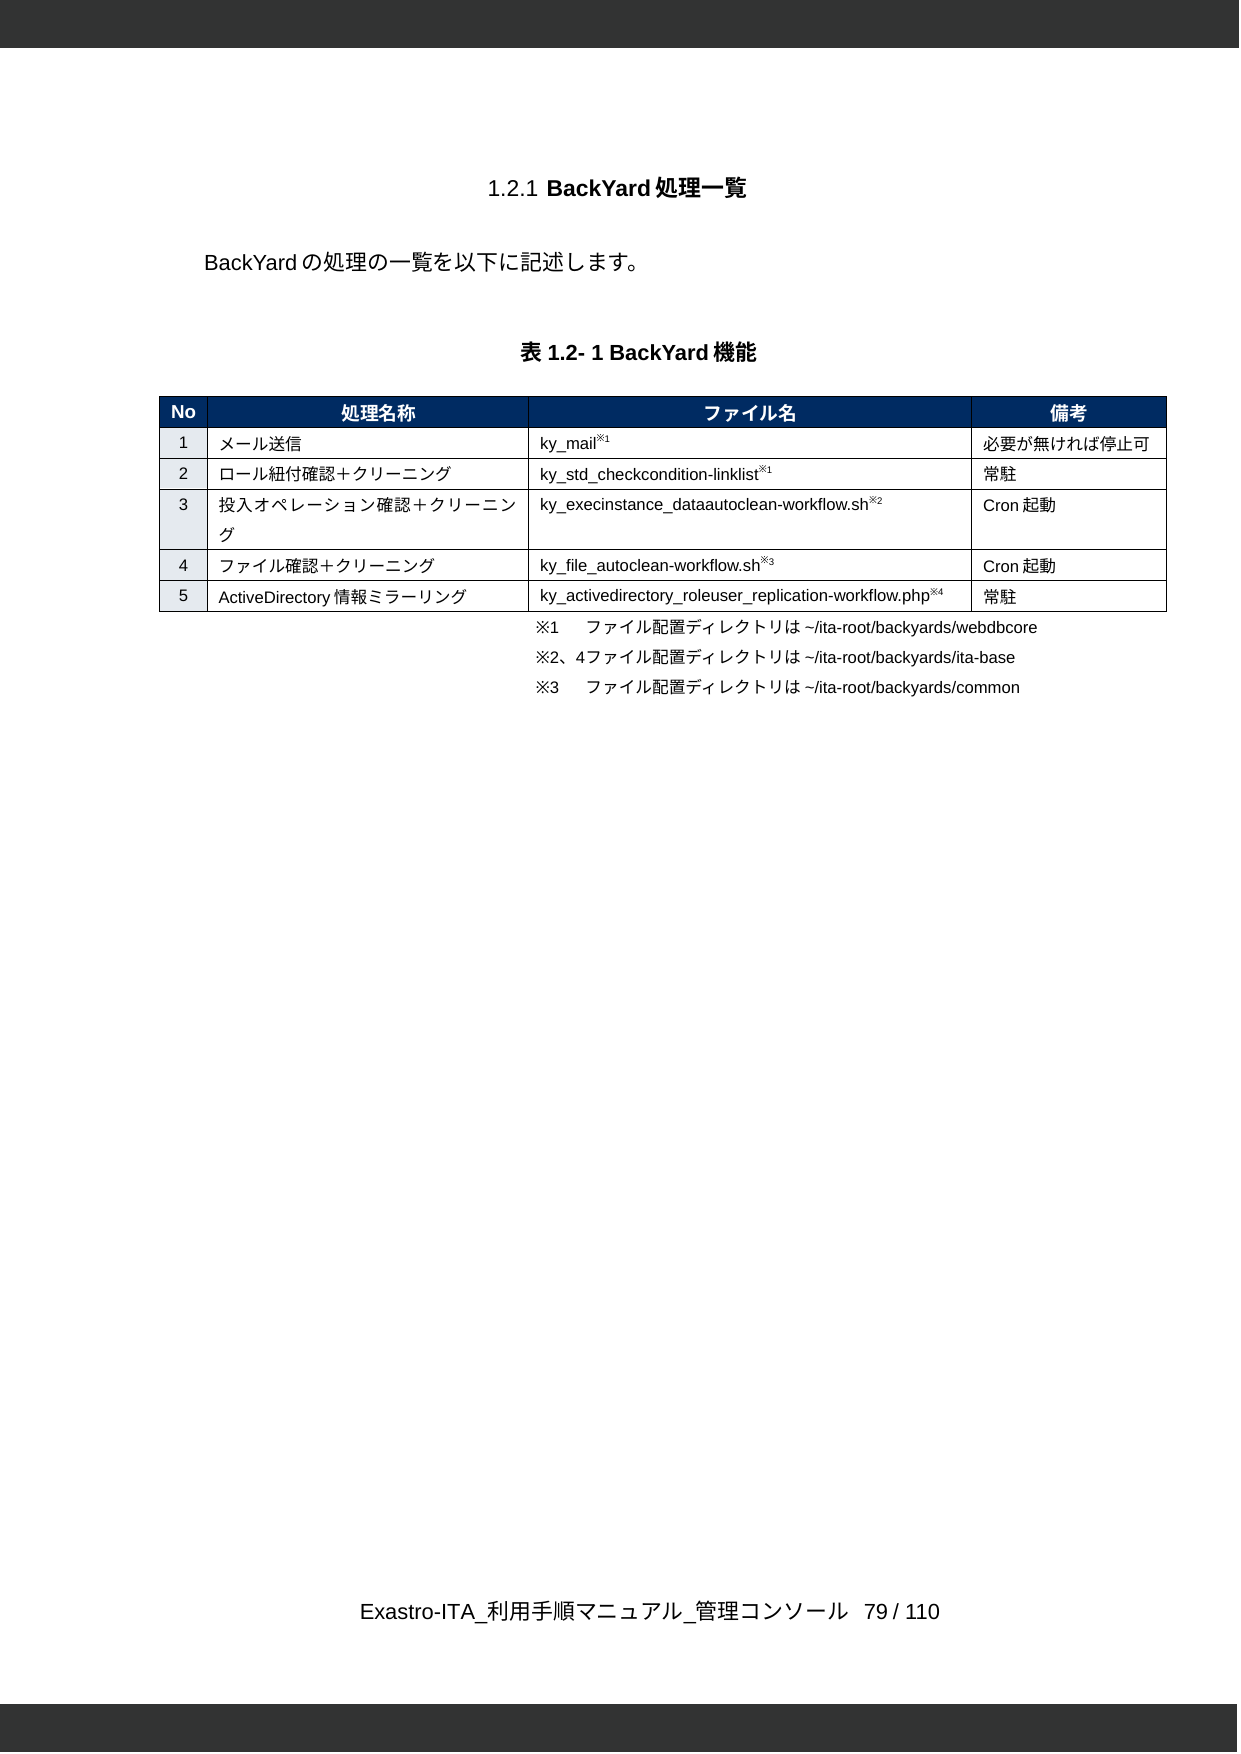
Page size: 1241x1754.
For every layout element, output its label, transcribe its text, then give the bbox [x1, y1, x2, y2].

table_cell ky_file_autoclean-workflow.sh※3 [529, 550, 971, 580]
table_cell ky_mail※1 [529, 428, 971, 458]
table_cell ActiveDirectory情報ミラーリング [208, 581, 528, 611]
picture [0, 1704, 1237, 1752]
text BackYardの処理の一覧を以下に記述します。 [204, 231, 1152, 291]
table_cell 5 [160, 581, 207, 611]
table_header ファイル名 [529, 397, 971, 427]
table_cell 投入オペレーション確認＋クリーニング [208, 490, 528, 549]
table_cell ky_std_checkcondition-linklist※1 [529, 459, 971, 488]
table_header 処理名称 [208, 397, 528, 427]
text ※2、4 ファイル配置ディレクトリは ~/ita-root/backyards/ita-base [532, 642, 1152, 671]
text ※1 ファイル配置ディレクトリは ~/ita-root/backyards/webdbcore [532, 612, 1152, 642]
table_cell Cron起動 [972, 550, 1166, 580]
subtitle BackYard処理一覧 [487, 157, 1152, 216]
table_cell 1 [160, 428, 207, 458]
text 表 1.2- 1 BackYard機能 [148, 321, 1130, 380]
table_cell ky_activedirectory_roleuser_replication-workflow.php※4 [529, 581, 971, 611]
picture [0, 0, 1239, 48]
table_cell ファイル確認＋クリーニング [208, 550, 528, 580]
table_cell 4 [160, 550, 207, 580]
table_cell ky_execinstance_dataautoclean-workflow.sh※2 [529, 490, 971, 549]
table_cell 3 [160, 490, 207, 549]
table_cell 2 [160, 459, 207, 488]
table_header No [160, 397, 207, 427]
table_header 備考 [972, 397, 1166, 427]
table_cell 必要が無ければ停止可 [972, 428, 1166, 458]
table_cell ロール紐付確認＋クリーニング [208, 459, 528, 488]
table_cell Cron起動 [972, 490, 1166, 549]
table_cell メール送信 [208, 428, 528, 458]
table_cell 常駐 [972, 581, 1166, 611]
text ※3 ファイル配置ディレクトリは ~/ita-root/backyards/common [532, 671, 1152, 701]
table_cell 常駐 [972, 459, 1166, 488]
